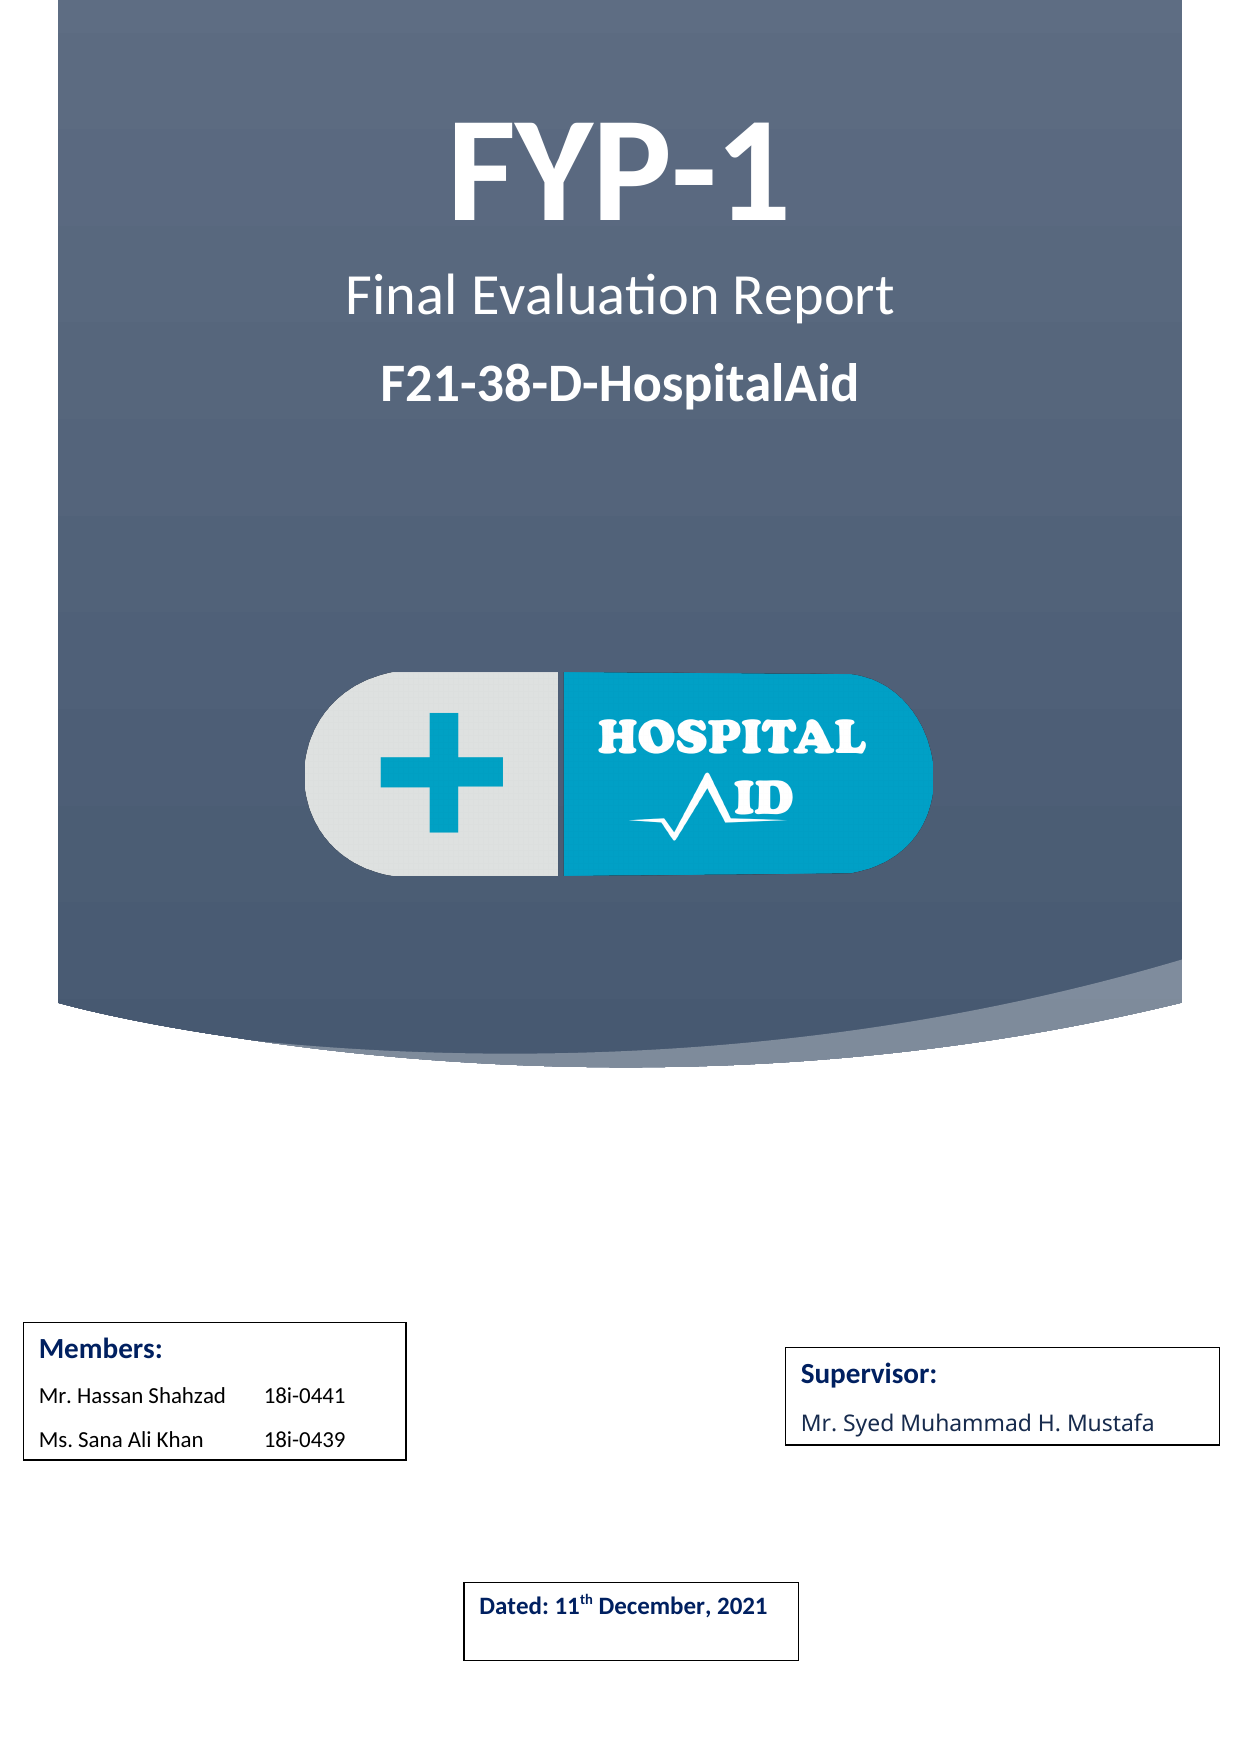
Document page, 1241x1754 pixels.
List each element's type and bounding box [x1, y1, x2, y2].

picture [642, 774, 763, 840]
picture [735, 781, 792, 814]
picture [705, 801, 933, 876]
picture [762, 720, 796, 753]
picture [305, 672, 563, 876]
picture [599, 720, 636, 753]
picture [677, 720, 706, 753]
picture [743, 720, 760, 753]
picture [731, 672, 933, 754]
picture [709, 720, 740, 753]
picture [794, 720, 833, 753]
picture [639, 720, 674, 753]
picture [836, 720, 865, 753]
